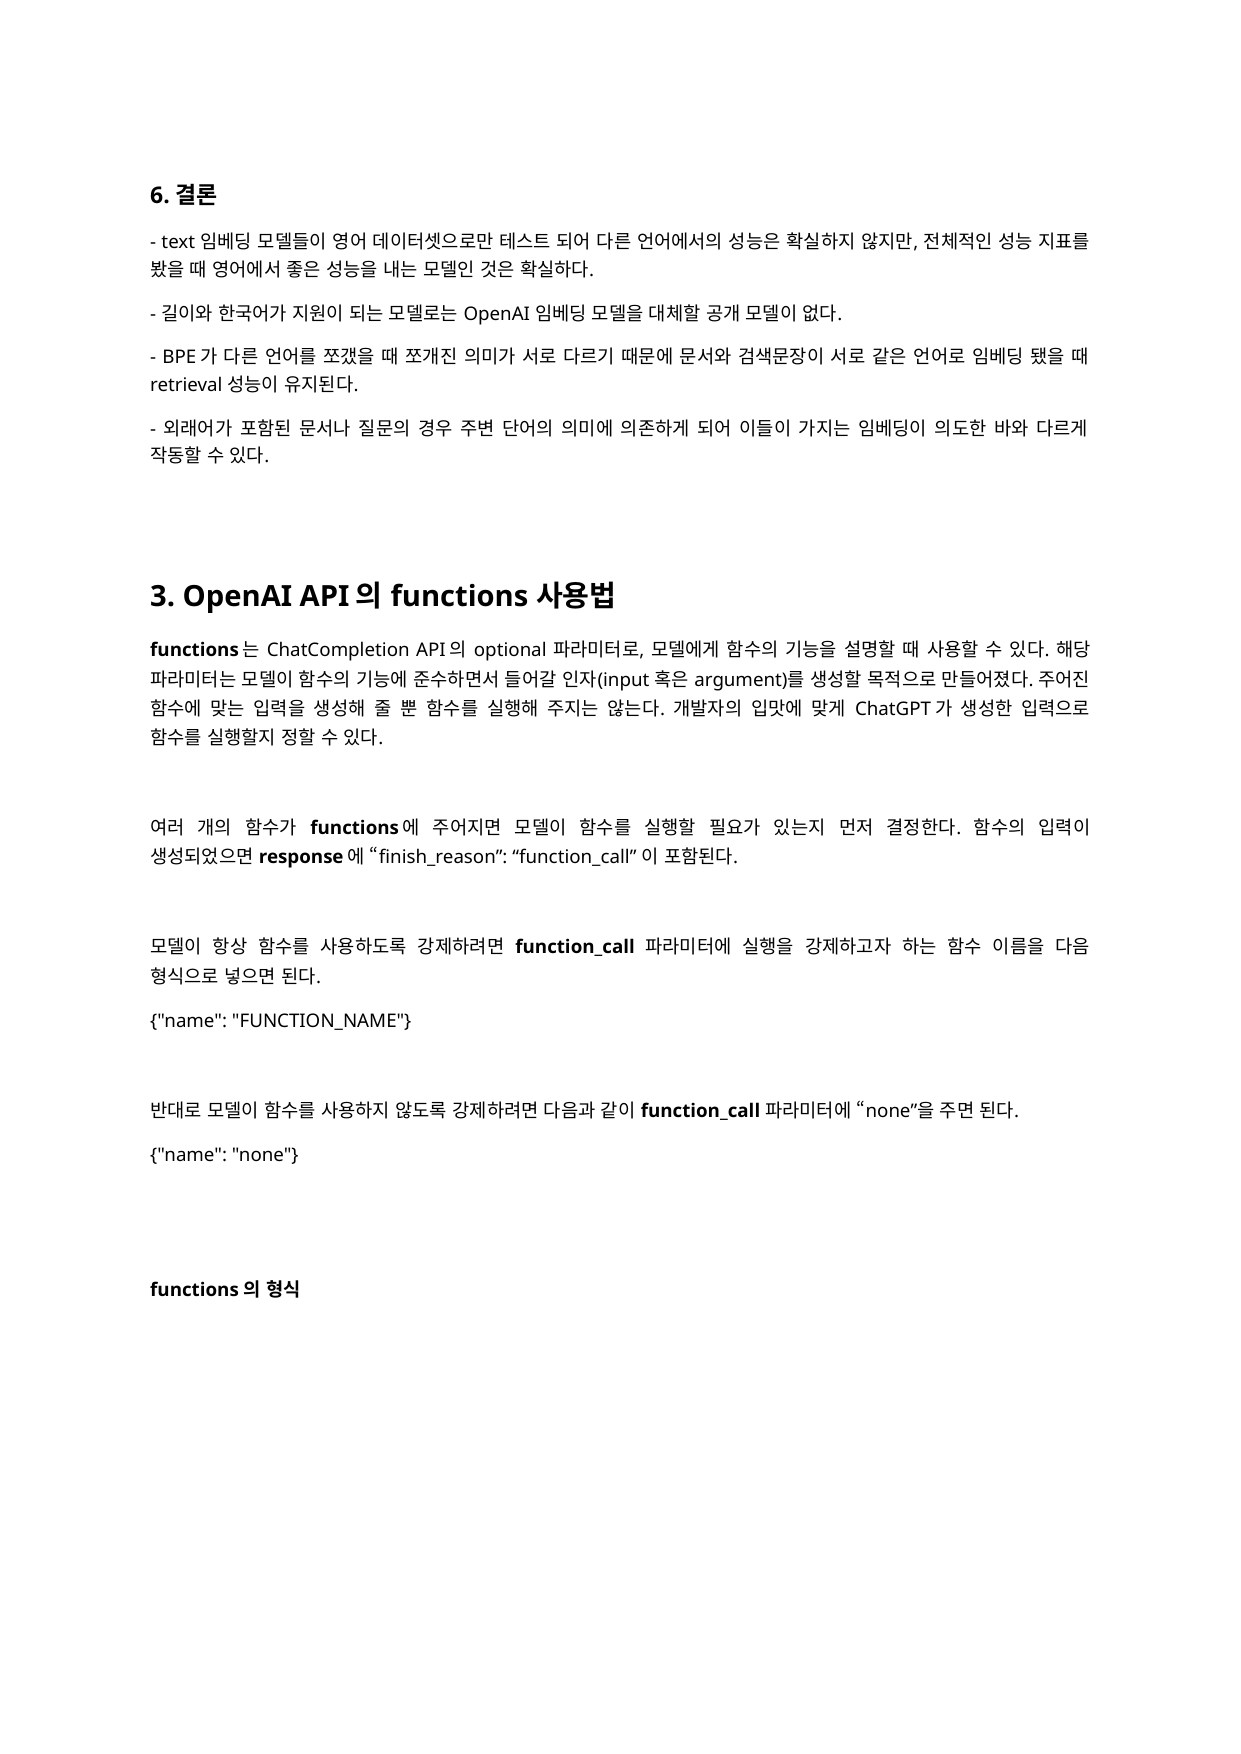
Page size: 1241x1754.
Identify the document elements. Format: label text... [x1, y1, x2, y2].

text - 길이와 한국어가 지원이 되는 모델로는 OpenAI 임베딩 모델을 대체할 공개 모델이 없다. [150, 298, 1090, 325]
text 6. 결론 [150, 177, 1090, 211]
text 3. OpenAI API의 functions 사용법 [150, 572, 1090, 615]
text - BPE가 다른 언어를 쪼갰을 때 쪼개진 의미가 서로 다르기 때문에 문서와 검색문장이 서로 같은 언어로 임베딩 됐을 때 retrieval 성능이 유지된다. [150, 342, 1090, 396]
text 반대로 모델이 함수를 사용하지 않도록 강제하려면 다음과 같이 function_call 파라미터에 “none”을 주면 된다. [150, 1096, 1090, 1123]
text functions 의 형식 [150, 1274, 1090, 1301]
text functions는 ChatCompletion API의 optional 파라미터로, 모델에게 함수의 기능을 설명할 때 사용할 수 있다. 해당 파라미터는 모델이 함수의 기능에 준수하면서 들어갈 인자(input 혹은 argument)를 생성할 목적으로 만들어졌다. 주어진 함수에 맞는 입력을 생성해 줄 뿐 함수를 실행해 주지는 않는다. 개발자의 입맛에 맞게 ChatGPT가 생성한 입력으로 함수를 실행할지 정할 수 있다. [150, 635, 1090, 750]
text - text 임베딩 모델들이 영어 데이터셋으로만 테스트 되어 다른 언어에서의 성능은 확실하지 않지만, 전체적인 성능 지표를 봤을 때 영어에서 좋은 성능을 내는 모델인 것은 확실하다. [150, 227, 1090, 282]
text - 외래어가 포함된 문서나 질문의 경우 주변 단어의 의미에 의존하게 되어 이들이 가지는 임베딩이 의도한 바와 다르게 작동할 수 있다. [150, 413, 1090, 467]
text 여러 개의 함수가 functions에 주어지면 모델이 함수를 실행할 필요가 있는지 먼저 결정한다. 함수의 입력이 생성되었으면 response에 “finish_reason”: “function_call” 이 포함된다. [150, 813, 1090, 869]
text 모델이 항상 함수를 사용하도록 강제하려면 function_call 파라미터에 실행을 강제하고자 하는 함수 이름을 다음 형식으로 넣으면 된다. [150, 932, 1090, 989]
text {"name": "FUNCTION_NAME"} [150, 1007, 1090, 1033]
text {"name": "none"} [150, 1142, 1090, 1167]
